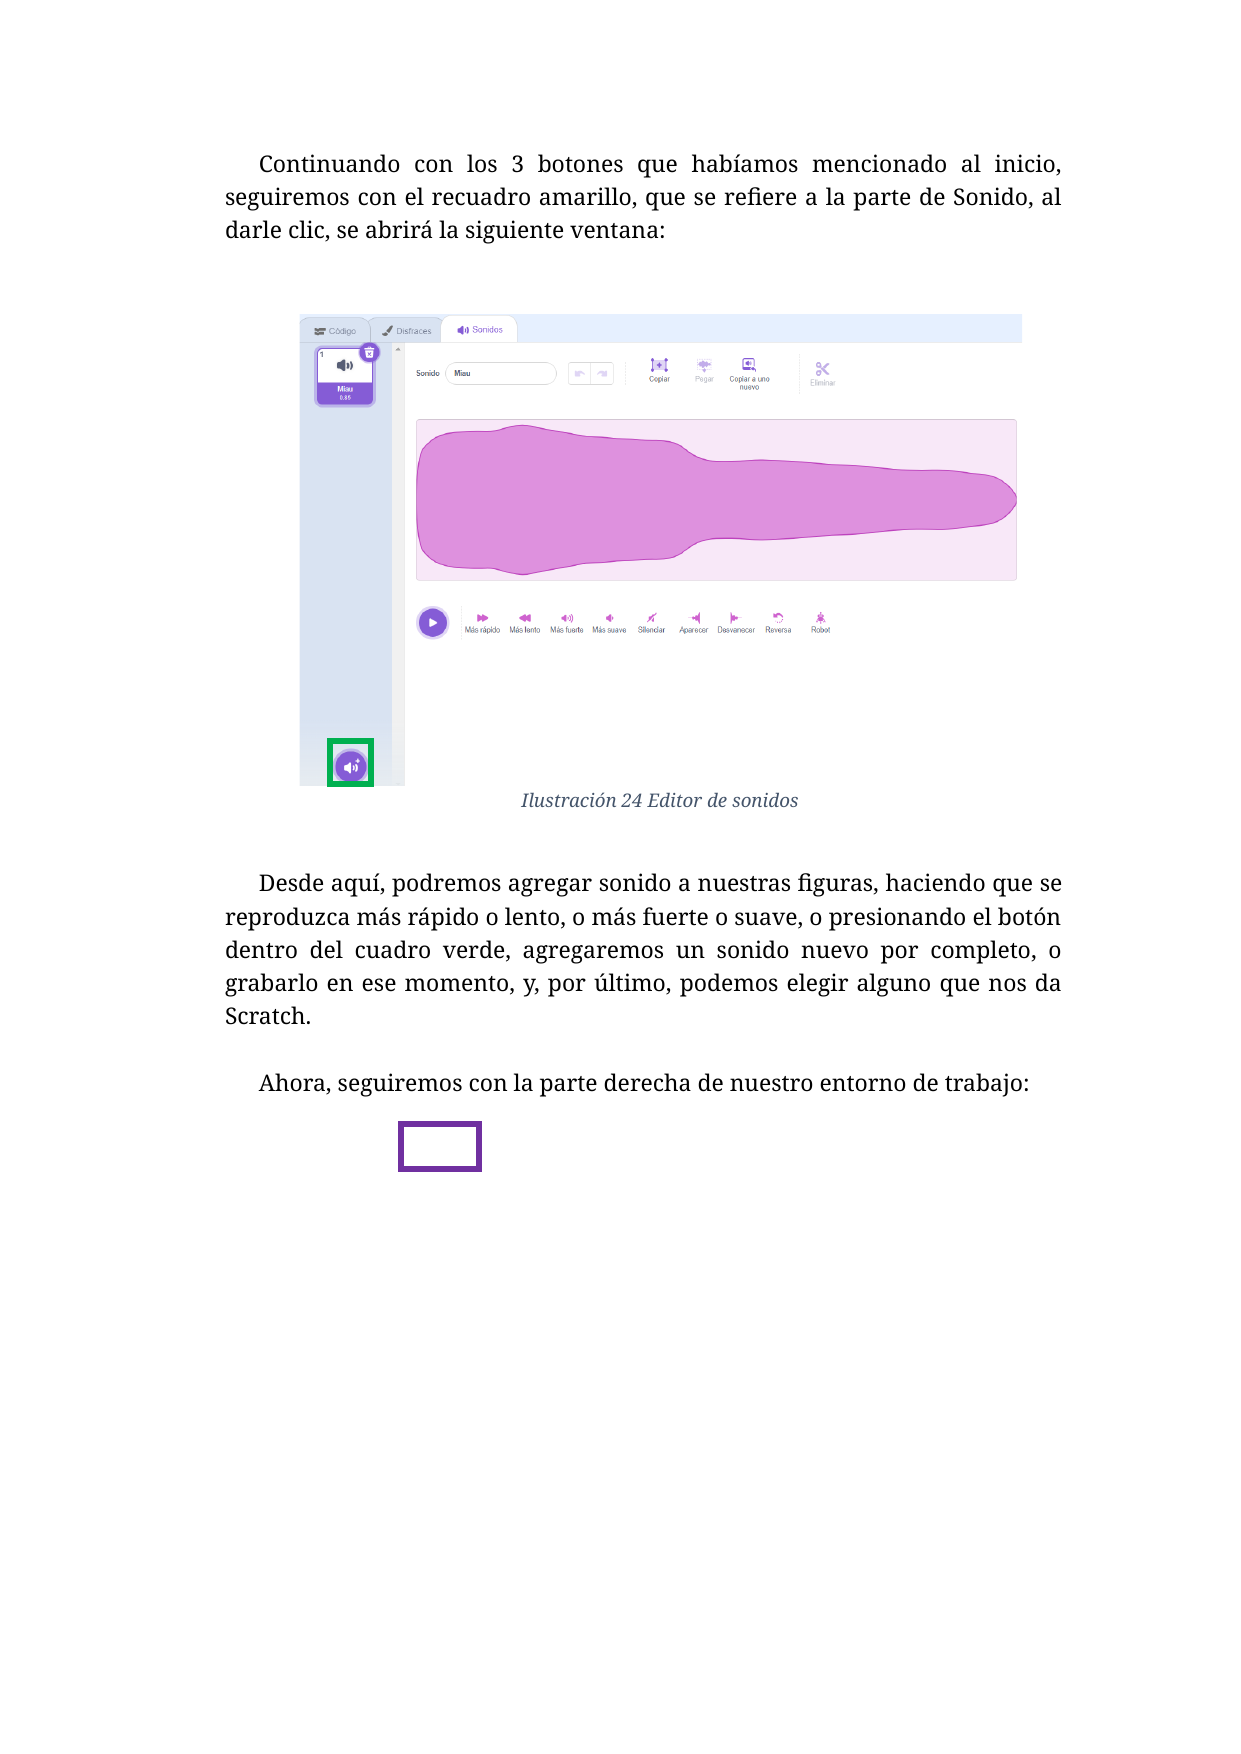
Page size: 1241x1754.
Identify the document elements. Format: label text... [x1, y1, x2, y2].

picture [333, 744, 368, 781]
text Desde aquí, podremos agregar sonido a nuestras figuras, haciendo que se reproduzca más rápido o lento, o más fuerte o suave, o presionando el botón dentro del cuadro verde, agregaremos un sonido nuevo por completo, o grabarlo en ese momento, y, por último, podemos elegir alguno que nos da Scratch. [225, 867, 1063, 1031]
text Continuando con los 3 botones que habíamos mencionado al inicio, seguiremos con el recuadro amarillo, que se refiere a la parte de Sonido, al darle clic, se abrirá la siguiente ventana: [225, 148, 1063, 245]
text Ahora, seguiremos con la parte derecha de nuestro entorno de trabajo: [225, 1067, 1063, 1098]
picture [299, 314, 1023, 786]
